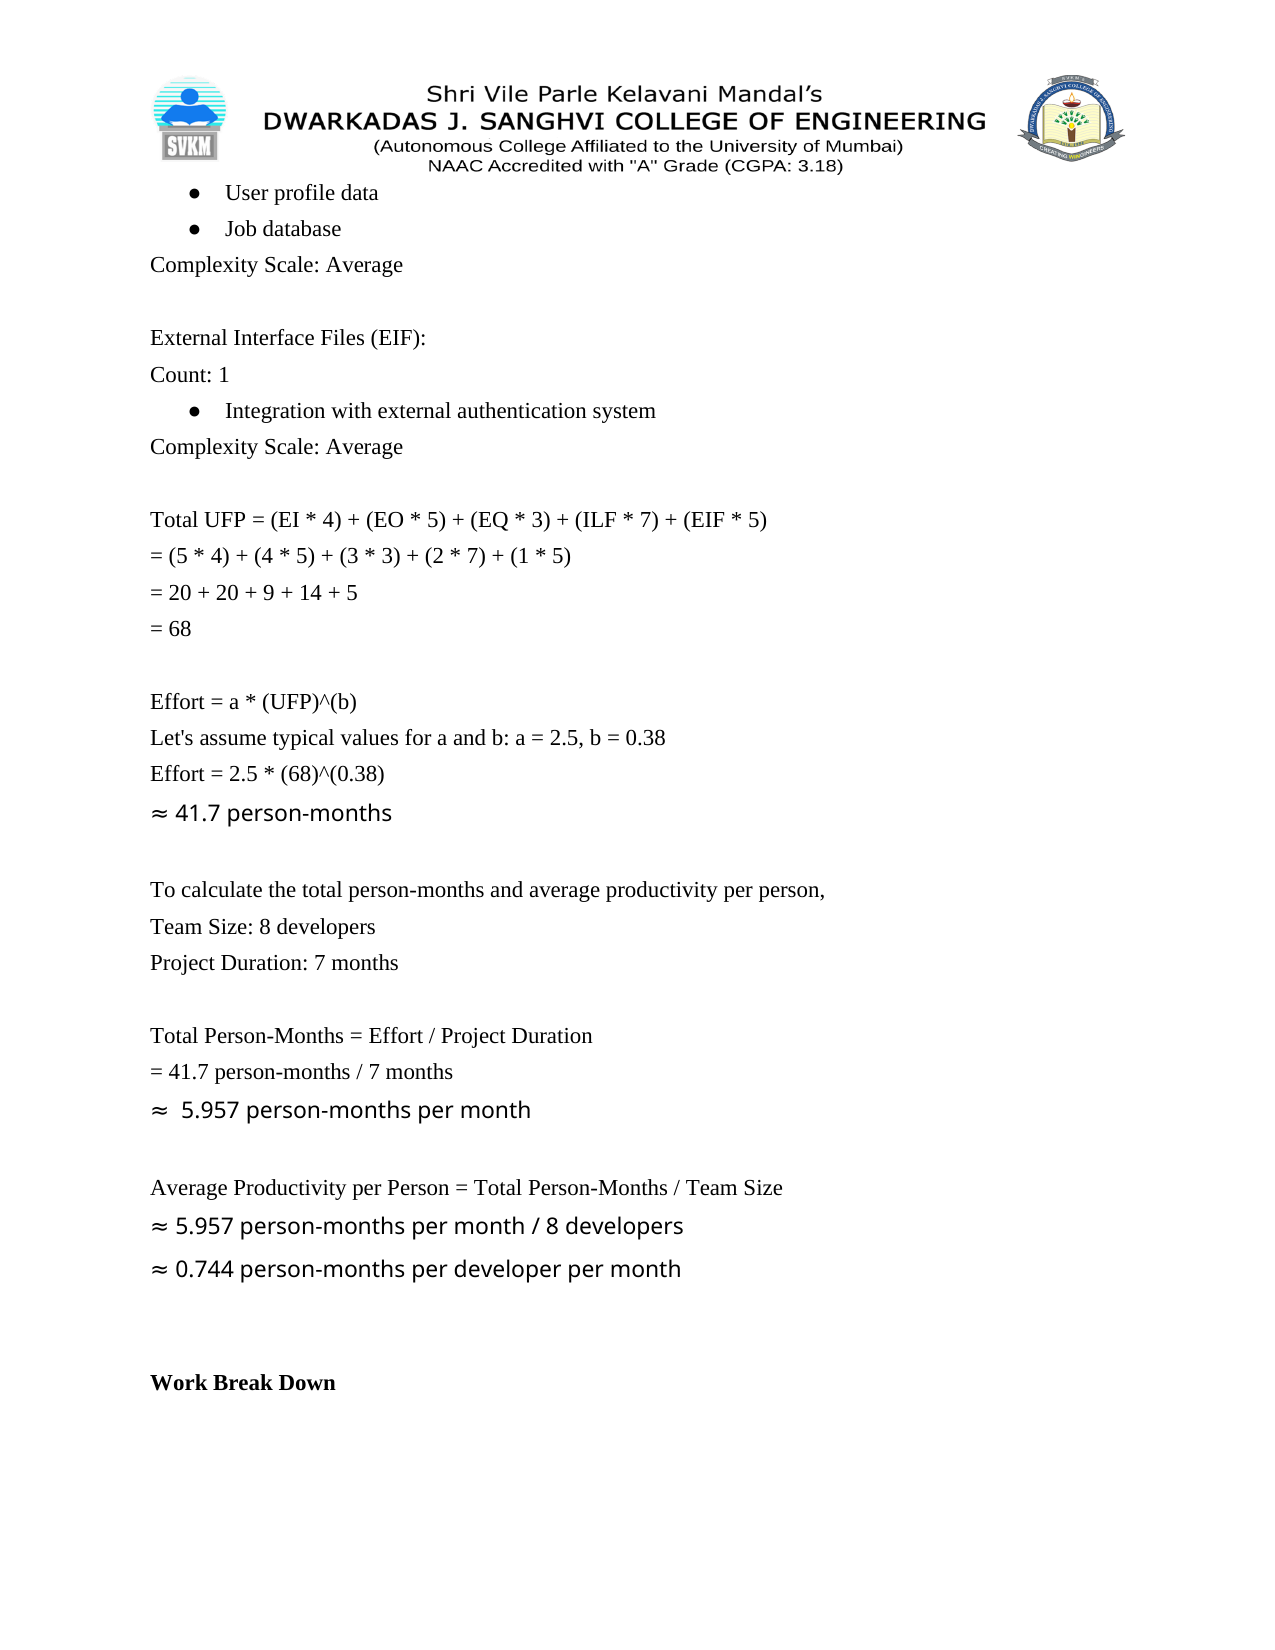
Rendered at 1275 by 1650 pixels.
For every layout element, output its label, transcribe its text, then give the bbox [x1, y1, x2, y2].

text Project Duration: 7 months [150, 949, 1125, 975]
text Average Productivity per Person = Total Person-Months / Team Size [150, 1174, 1125, 1200]
text ≈ 5.957 person-months per month [150, 1094, 1125, 1126]
text Complexity Scale: Average [150, 433, 1125, 460]
text Effort = 2.5 * (68)^(0.38) [150, 761, 1125, 787]
text Total UFP = (EI * 4) + (EO * 5) + (EQ * 3) + (ILF * 7) + (EIF * 5) [150, 506, 1125, 532]
text To calculate the total person-months and average productivity per person, [150, 876, 1125, 903]
text Total Person-Months = Effort / Project Duration [150, 1022, 1125, 1048]
text Let's assume typical values for a and b: a = 2.5, b = 0.38 [150, 724, 1125, 751]
text = (5 * 4) + (4 * 5) + (3 * 3) + (2 * 7) + (1 * 5) [150, 542, 1125, 569]
list User profile data [187, 179, 1125, 205]
text Complexity Scale: Average [150, 252, 1125, 278]
text ≈ 41.7 person-months [150, 797, 1125, 828]
picture [150, 75, 1125, 175]
text Team Size: 8 developers [150, 913, 1125, 939]
text External Interface Files (EIF): [150, 324, 1125, 351]
text Count: 1 [150, 361, 1125, 387]
text = 41.7 person-months / 7 months [150, 1058, 1125, 1084]
list Integration with external authentication system [187, 397, 1125, 423]
list Job database [187, 215, 1125, 242]
text ≈ 5.957 person-months per month / 8 developers [150, 1210, 1125, 1242]
text ≈ 0.744 person-months per developer per month [150, 1253, 1125, 1285]
text = 20 + 20 + 9 + 14 + 5 [150, 579, 1125, 605]
text Work Break Down [150, 1369, 1125, 1396]
text Effort = a * (UFP)^(b) [150, 688, 1125, 714]
text = 68 [150, 615, 1125, 641]
